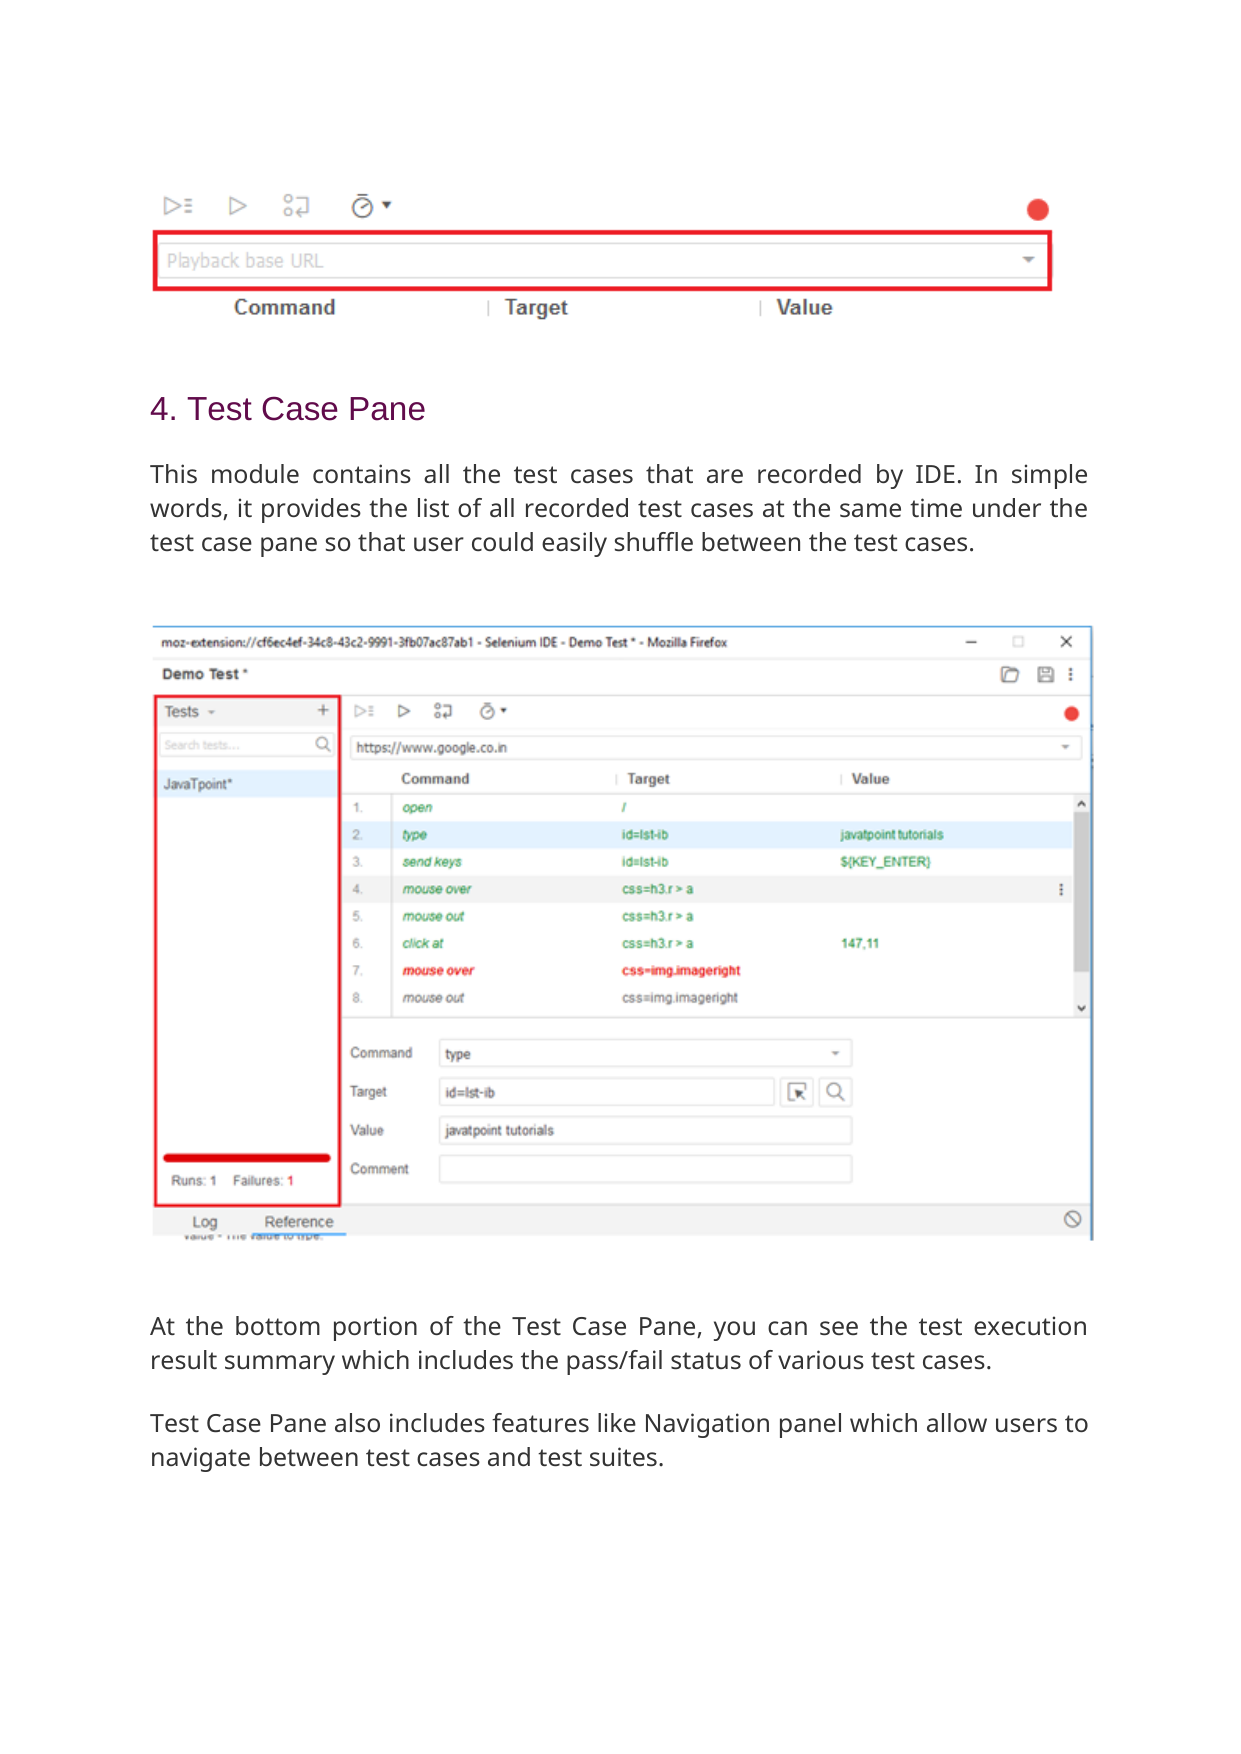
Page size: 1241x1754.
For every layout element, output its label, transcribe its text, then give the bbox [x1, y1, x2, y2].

picture [150, 185, 1057, 332]
subtitle 4. Test Case Pane [150, 389, 1090, 427]
text Test Case Pane also includes features like Navigation panel which allow users to navigate between test cases and test suites. [150, 1406, 1090, 1474]
picture [150, 623, 1097, 1244]
text At the bottom portion of the Test Case Pane, you can see the test execution result summary which includes the pass/fail status of various test cases. [150, 1309, 1090, 1377]
text This module contains all the test cases that are recorded by IDE. In simple words, it provides the list of all recorded test cases at the same time under the test case pane so that user could easily shuffle between the test cases. [150, 456, 1090, 559]
